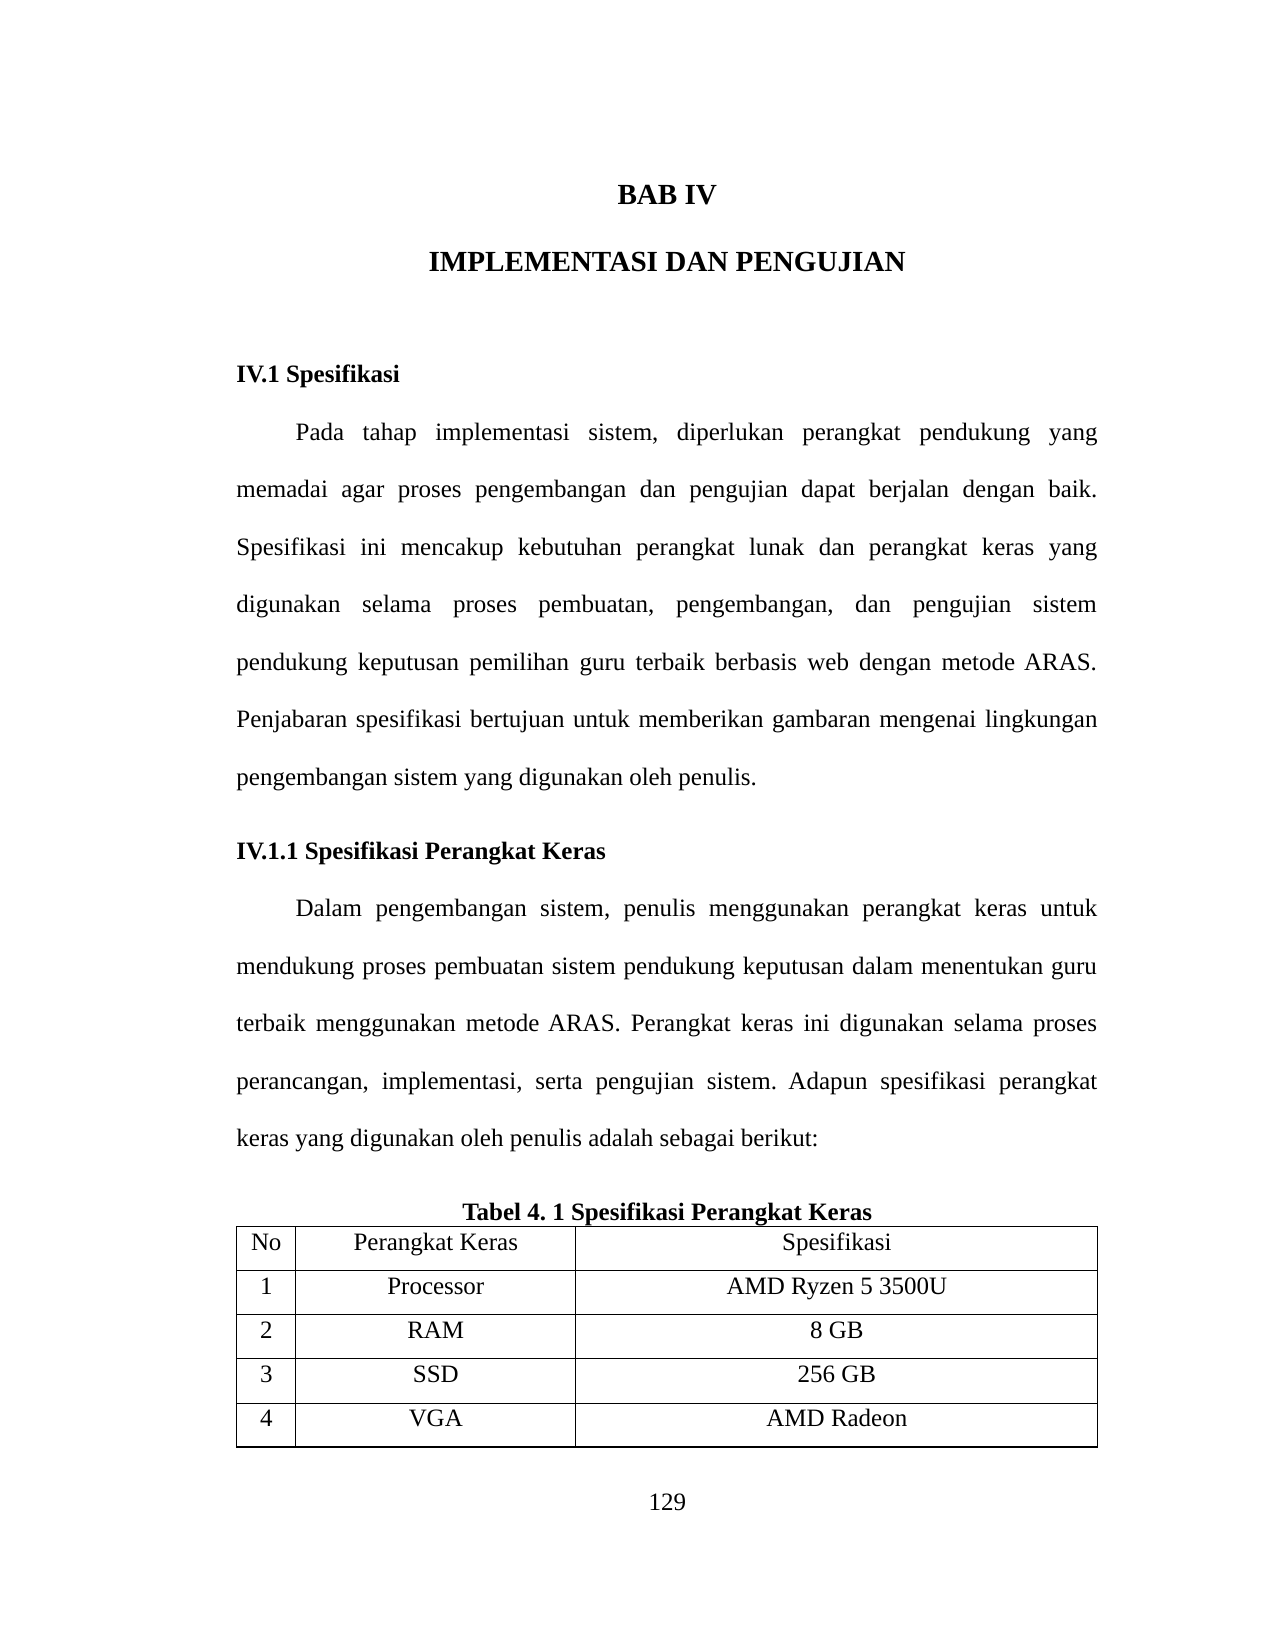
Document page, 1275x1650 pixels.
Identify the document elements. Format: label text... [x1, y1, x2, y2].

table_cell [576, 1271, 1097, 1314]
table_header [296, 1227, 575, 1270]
text Pada tahap implementasi sistem, diperlukan perangkat pendukung yang memadai agar proses pengembangan dan pengujian dapat berjalan dengan baik. Spesifikasi ini mencakup kebutuhan perangkat lunak dan perangkat keras yang digunakan selama proses pembuatan, pengembangan, dan pengujian sistem pendukung keputusan pemilihan guru terbaik berbasis web dengan metode ARAS. Penjabaran spesifikasi bertujuan untuk memberikan gambaran mengenai lingkungan pengembangan sistem yang digunakan oleh penulis. [236, 417, 1098, 790]
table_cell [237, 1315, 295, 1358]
text Tabel 4. 1 Spesifikasi Perangkat Keras [236, 1197, 1098, 1226]
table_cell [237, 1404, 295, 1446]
text IMPLEMENTASI DAN PENGUJIAN [236, 177, 1098, 278]
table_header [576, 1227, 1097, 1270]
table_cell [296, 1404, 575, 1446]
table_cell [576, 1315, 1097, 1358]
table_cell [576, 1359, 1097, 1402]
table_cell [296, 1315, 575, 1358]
subtitle Spesifikasi [236, 359, 1098, 388]
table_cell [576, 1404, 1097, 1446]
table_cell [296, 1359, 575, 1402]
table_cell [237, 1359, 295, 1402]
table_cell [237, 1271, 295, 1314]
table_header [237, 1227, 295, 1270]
subtitle Spesifikasi Perangkat Keras [236, 836, 1098, 864]
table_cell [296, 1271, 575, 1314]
text Dalam pengembangan sistem, penulis menggunakan perangkat keras untuk mendukung proses pembuatan sistem pendukung keputusan dalam menentukan guru terbaik menggunakan metode ARAS. Perangkat keras ini digunakan selama proses perancangan, implementasi, serta pengujian sistem. Adapun spesifikasi perangkat keras yang digunakan oleh penulis adalah sebagai berikut: [236, 893, 1098, 1152]
